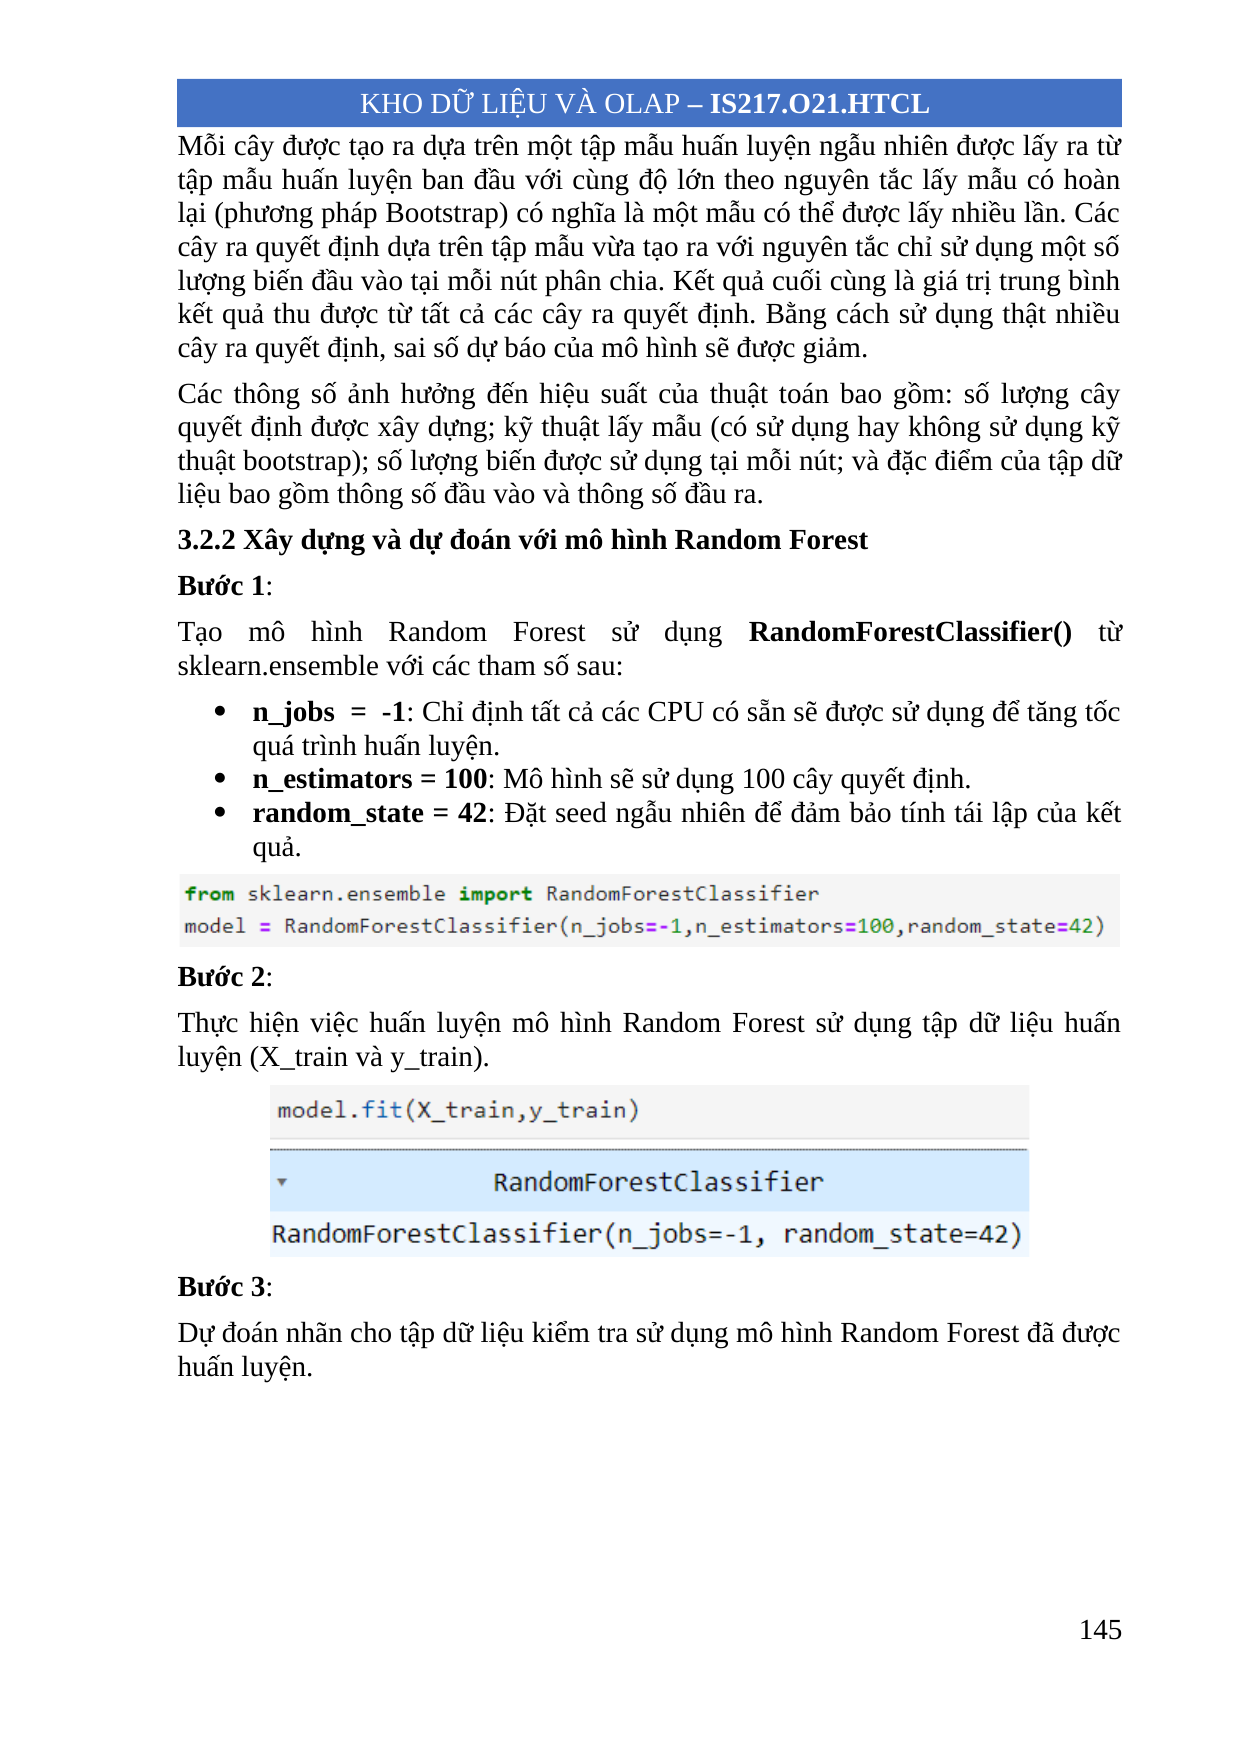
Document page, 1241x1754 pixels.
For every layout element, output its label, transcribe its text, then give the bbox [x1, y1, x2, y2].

text Dự đoán nhãn cho tập dữ liệu kiểm tra sử dụng mô hình Random Forest đã được huấn luyện. [177, 1316, 1122, 1383]
picture [270, 1085, 1030, 1257]
list n_jobs = -1: Chỉ định tất cả các CPU có sẵn sẽ được sử dụng để tăng tốc quá trình huấn luyện. [215, 694, 1122, 761]
text Tạo mô hình Random Forest sử dụng RandomForestClassifier() từ sklearn.ensemble với các tham số sau: [177, 614, 1122, 682]
list n_estimators = 100: Mô hình sẽ sử dụng 100 cây quyết định. [215, 761, 1122, 795]
text Bước 1: [177, 568, 1122, 602]
text Thực hiện việc huấn luyện mô hình Random Forest sử dụng tập dữ liệu huấn luyện (X_train và y_train). [177, 1006, 1122, 1073]
subtitle 3.2.2 Xây dựng và dự đoán với mô hình Random Forest [177, 522, 1122, 556]
text Các thông số ảnh hưởng đến hiệu suất của thuật toán bao gồm: số lượng cây quyết định được xây dựng; kỹ thuật lấy mẫu (có sử dụng hay không sử dụng kỹ thuật bootstrap); số lượng biến được sử dụng tại mỗi nút; và đặc điểm của tập dữ liệu bao gồm thông số đầu vào và thông số đầu ra. [177, 376, 1122, 510]
picture [179, 874, 1120, 947]
text Bước 3: [177, 1269, 1122, 1303]
text Mỗi cây được tạo ra dựa trên một tập mẫu huấn luyện ngẫu nhiên được lấy ra từ tập mẫu huấn luyện ban đầu với cùng độ lớn theo nguyên tắc lấy mẫu có hoàn lại (phương pháp Bootstrap) có nghĩa là một mẫu có thể được lấy nhiều lần. Các cây ra quyết định dựa trên tập mẫu vừa tạo ra với nguyên tắc chỉ sử dụng một số lượng biến đầu vào tại mỗi nút phân chia. Kết quả cuối cùng là giá trị trung bình kết quả thu được từ tất cả các cây ra quyết định. Bằng cách sử dụng thật nhiều cây ra quyết định, sai số dự báo của mô hình sẽ được giảm. [177, 128, 1122, 363]
list random_state = 42: Đặt seed ngẫu nhiên để đảm bảo tính tái lập của kết quả. [215, 795, 1122, 862]
text Bước 2: [177, 959, 1122, 993]
